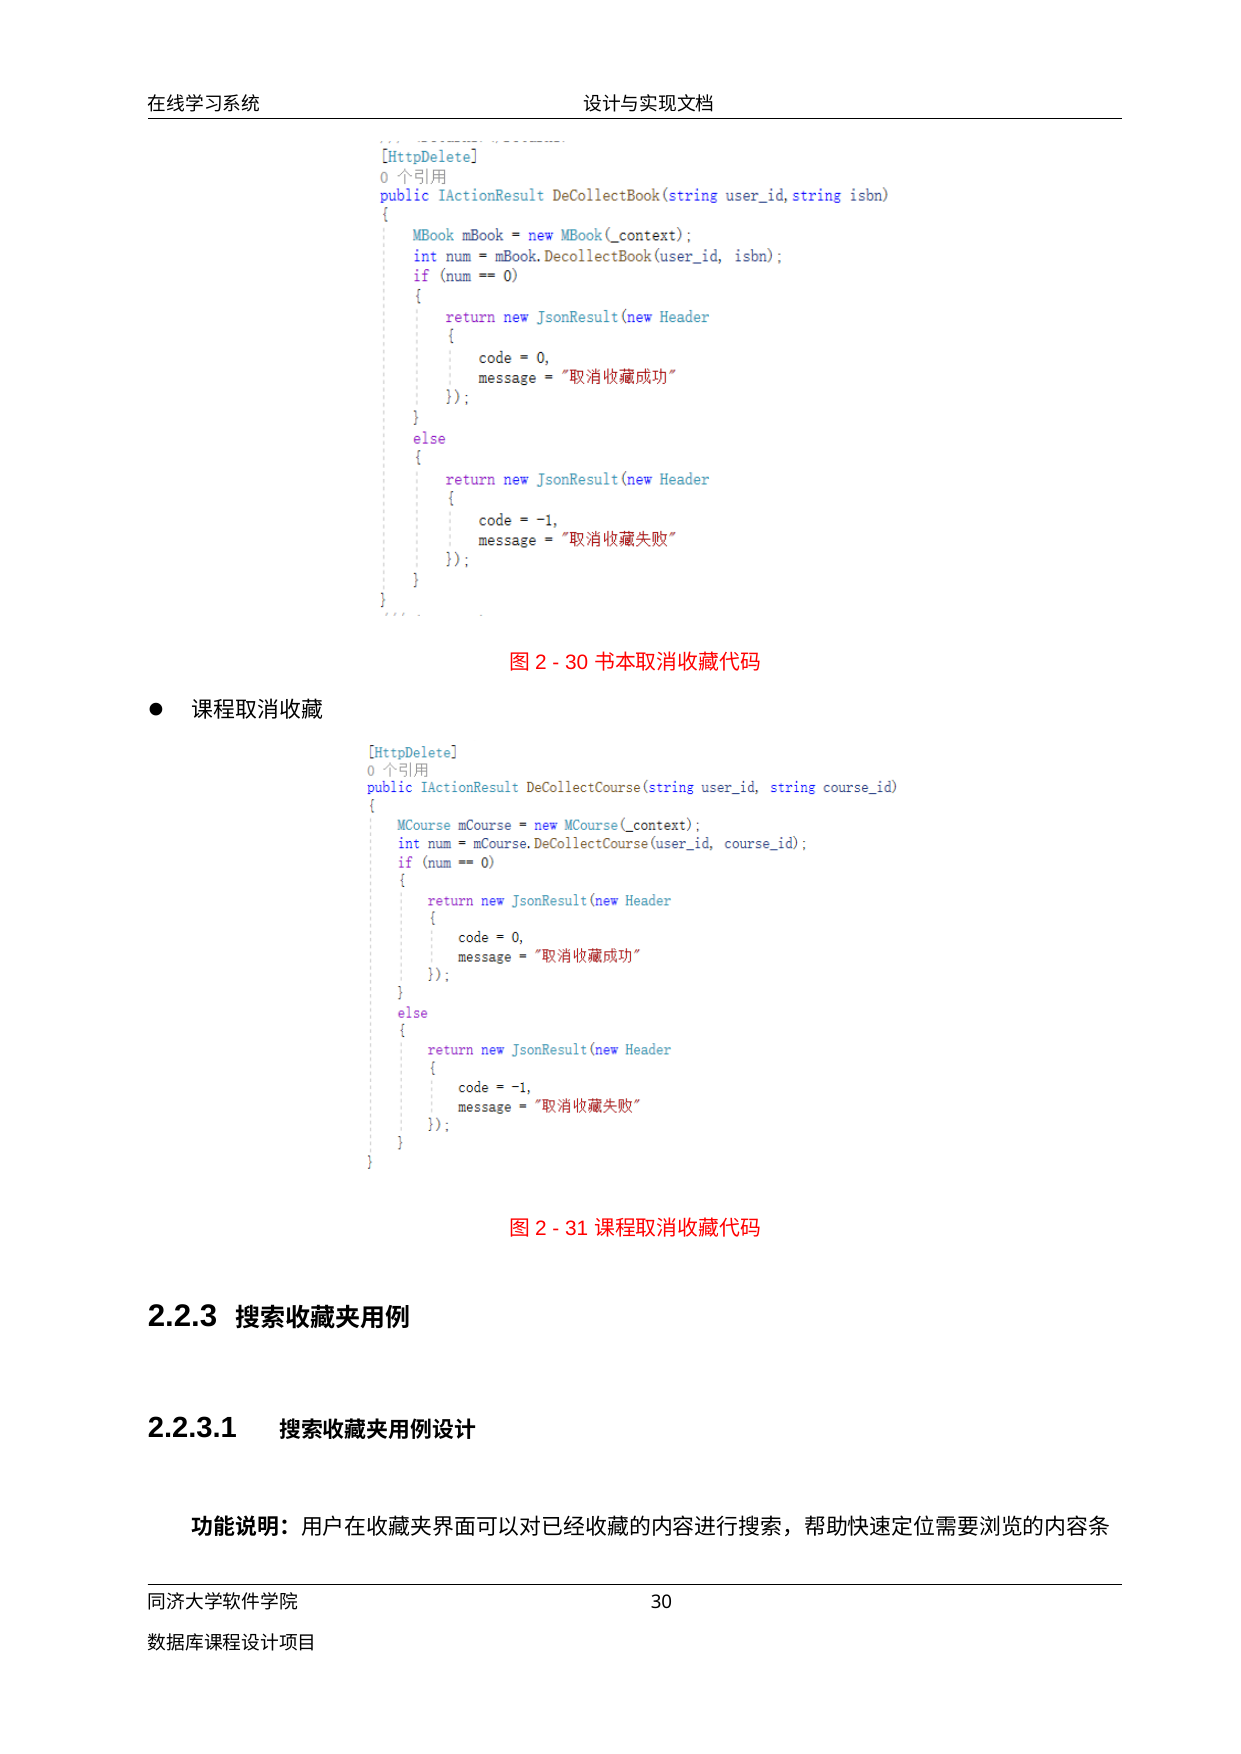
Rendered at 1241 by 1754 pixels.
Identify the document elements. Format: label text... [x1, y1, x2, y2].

subtitle 搜索收藏夹用例设计 [148, 1395, 1122, 1460]
list 图 2 - 31 课程取消收藏代码 [148, 1210, 1122, 1242]
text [148, 1508, 1122, 1541]
list 课程取消收藏 [148, 692, 1122, 724]
subtitle 搜索收藏夹用例 [148, 1282, 1122, 1347]
list 图 2 - 30 书本取消收藏代码 [148, 644, 1122, 676]
picture [369, 141, 901, 616]
picture [361, 740, 908, 1181]
